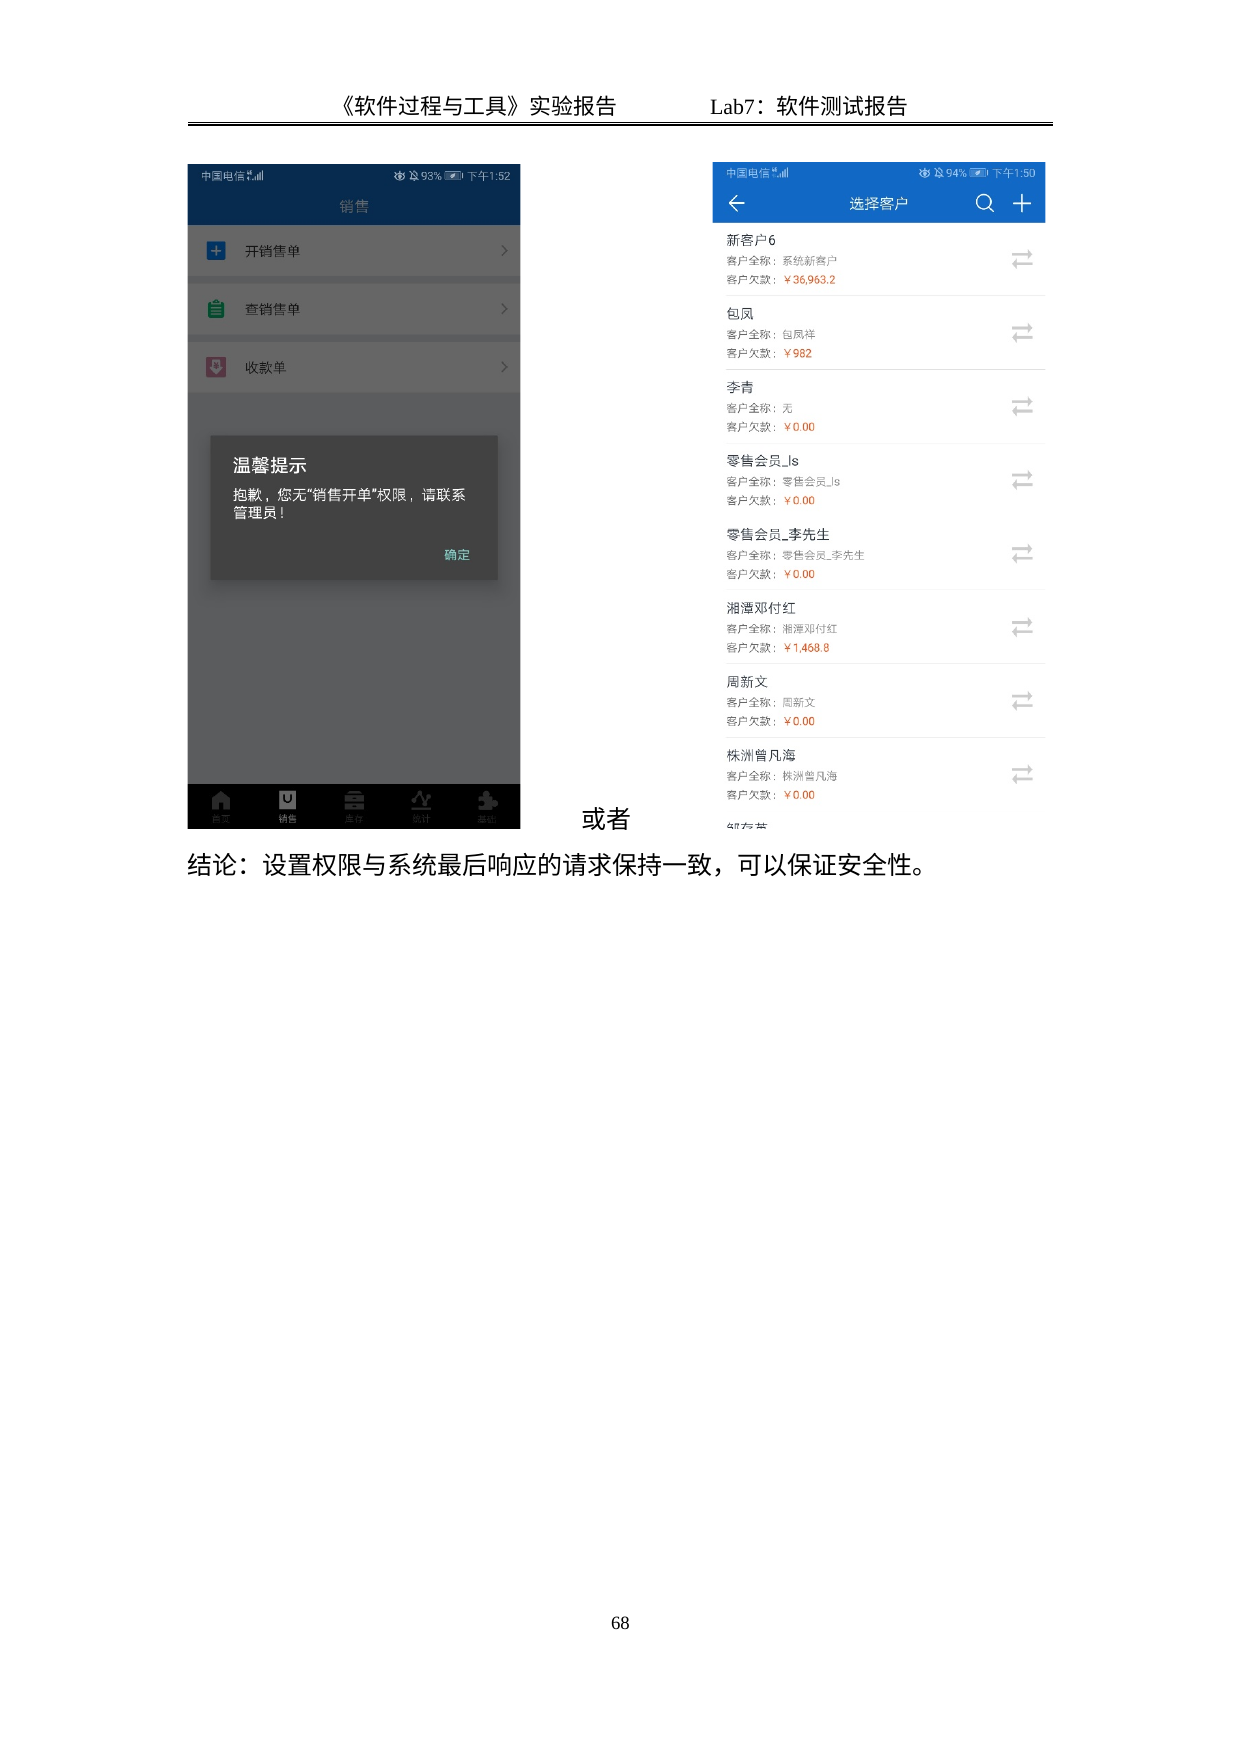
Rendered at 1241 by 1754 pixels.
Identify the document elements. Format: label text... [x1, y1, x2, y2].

picture [712, 162, 1046, 829]
text 结论：设置权限与系统最后响应的请求保持一致，可以保证安全性。 [187, 845, 1053, 882]
picture [187, 164, 521, 829]
